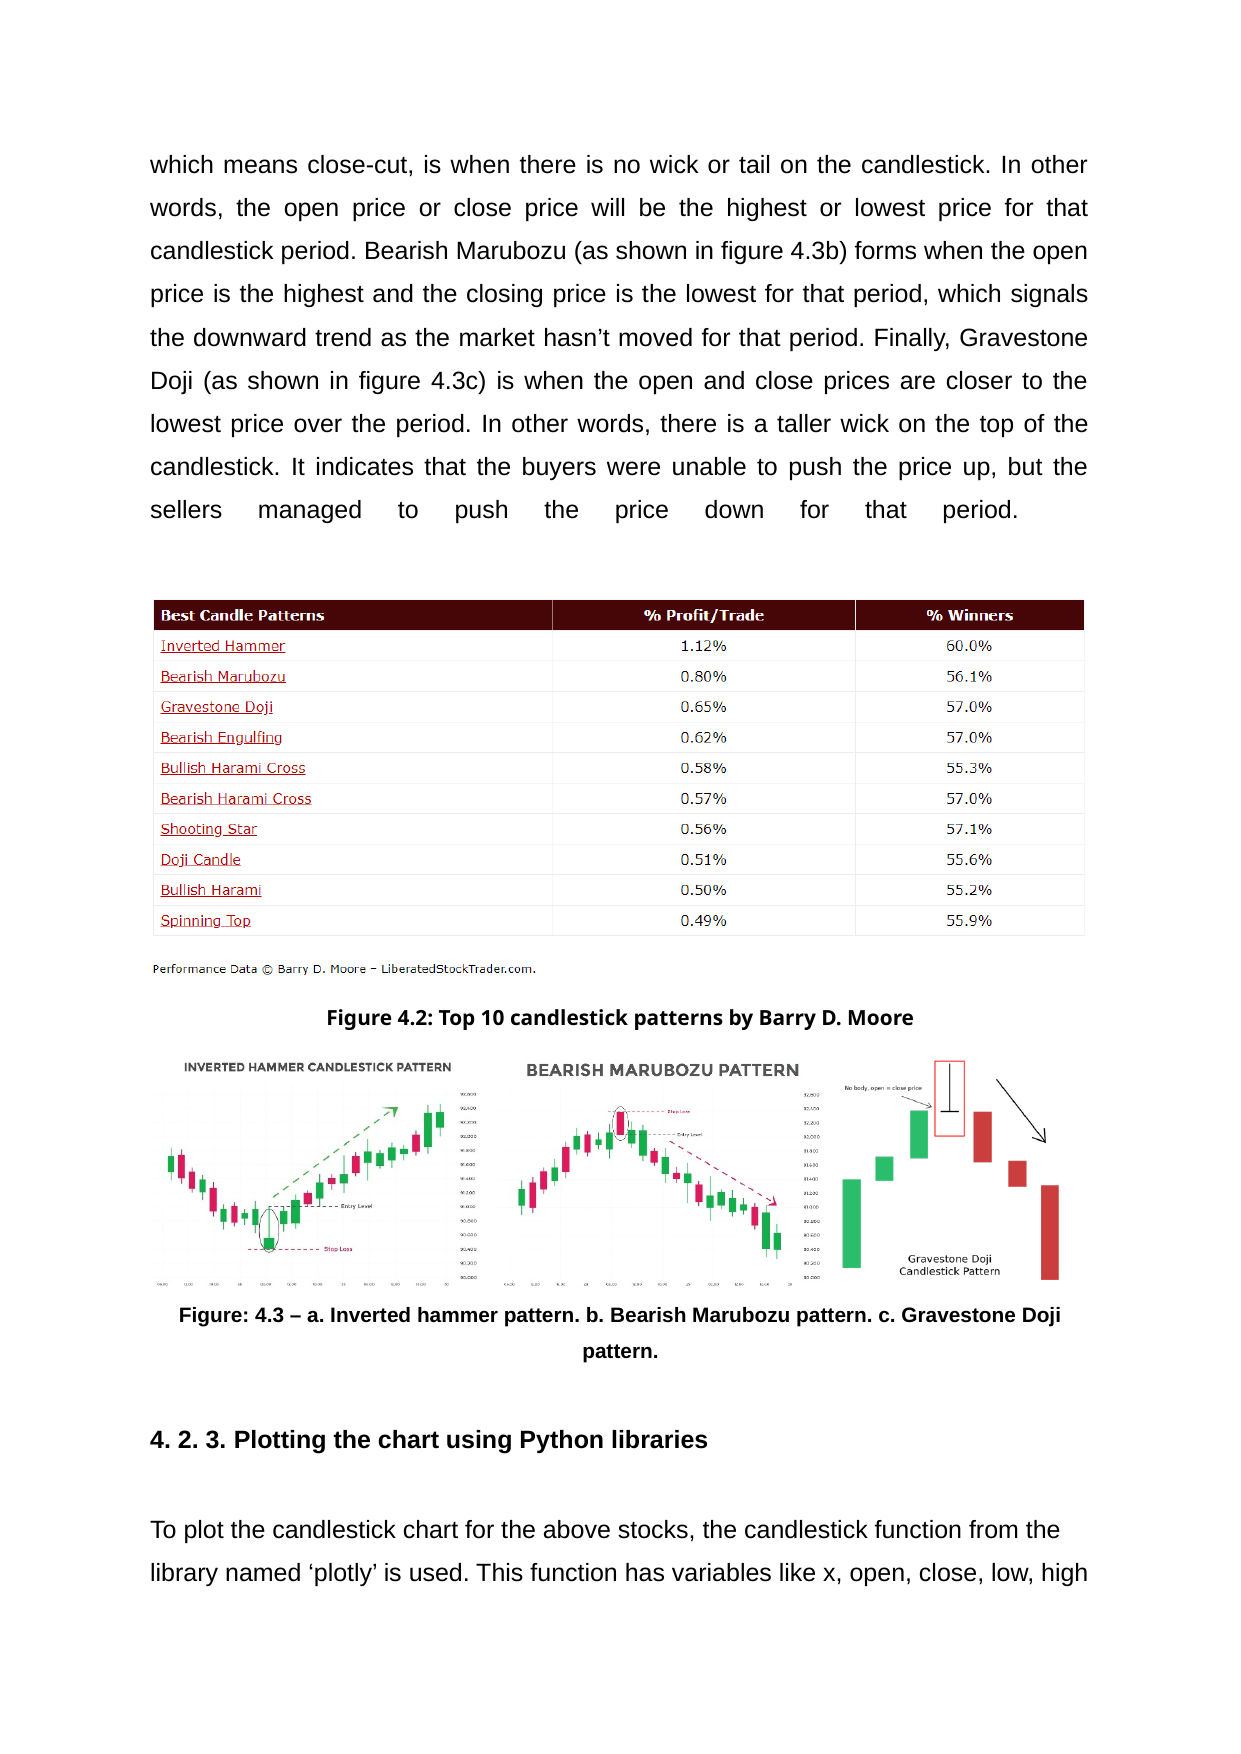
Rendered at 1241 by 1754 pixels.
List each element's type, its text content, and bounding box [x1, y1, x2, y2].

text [150, 1515, 1090, 1587]
picture [150, 586, 1091, 988]
text Figure: 4.3 – a. Inverted hammer pattern. b. Bearish Marubozu pattern. c. Gravestone Doji pattern. [150, 1303, 1090, 1363]
text Figure 4.2: Top 10 candlestick patterns by Barry D. Moore [150, 1003, 1090, 1032]
picture [497, 1046, 1072, 1290]
picture [150, 1050, 485, 1290]
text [150, 150, 1090, 586]
subtitle Plotting the chart using Python libraries [150, 1425, 1090, 1454]
